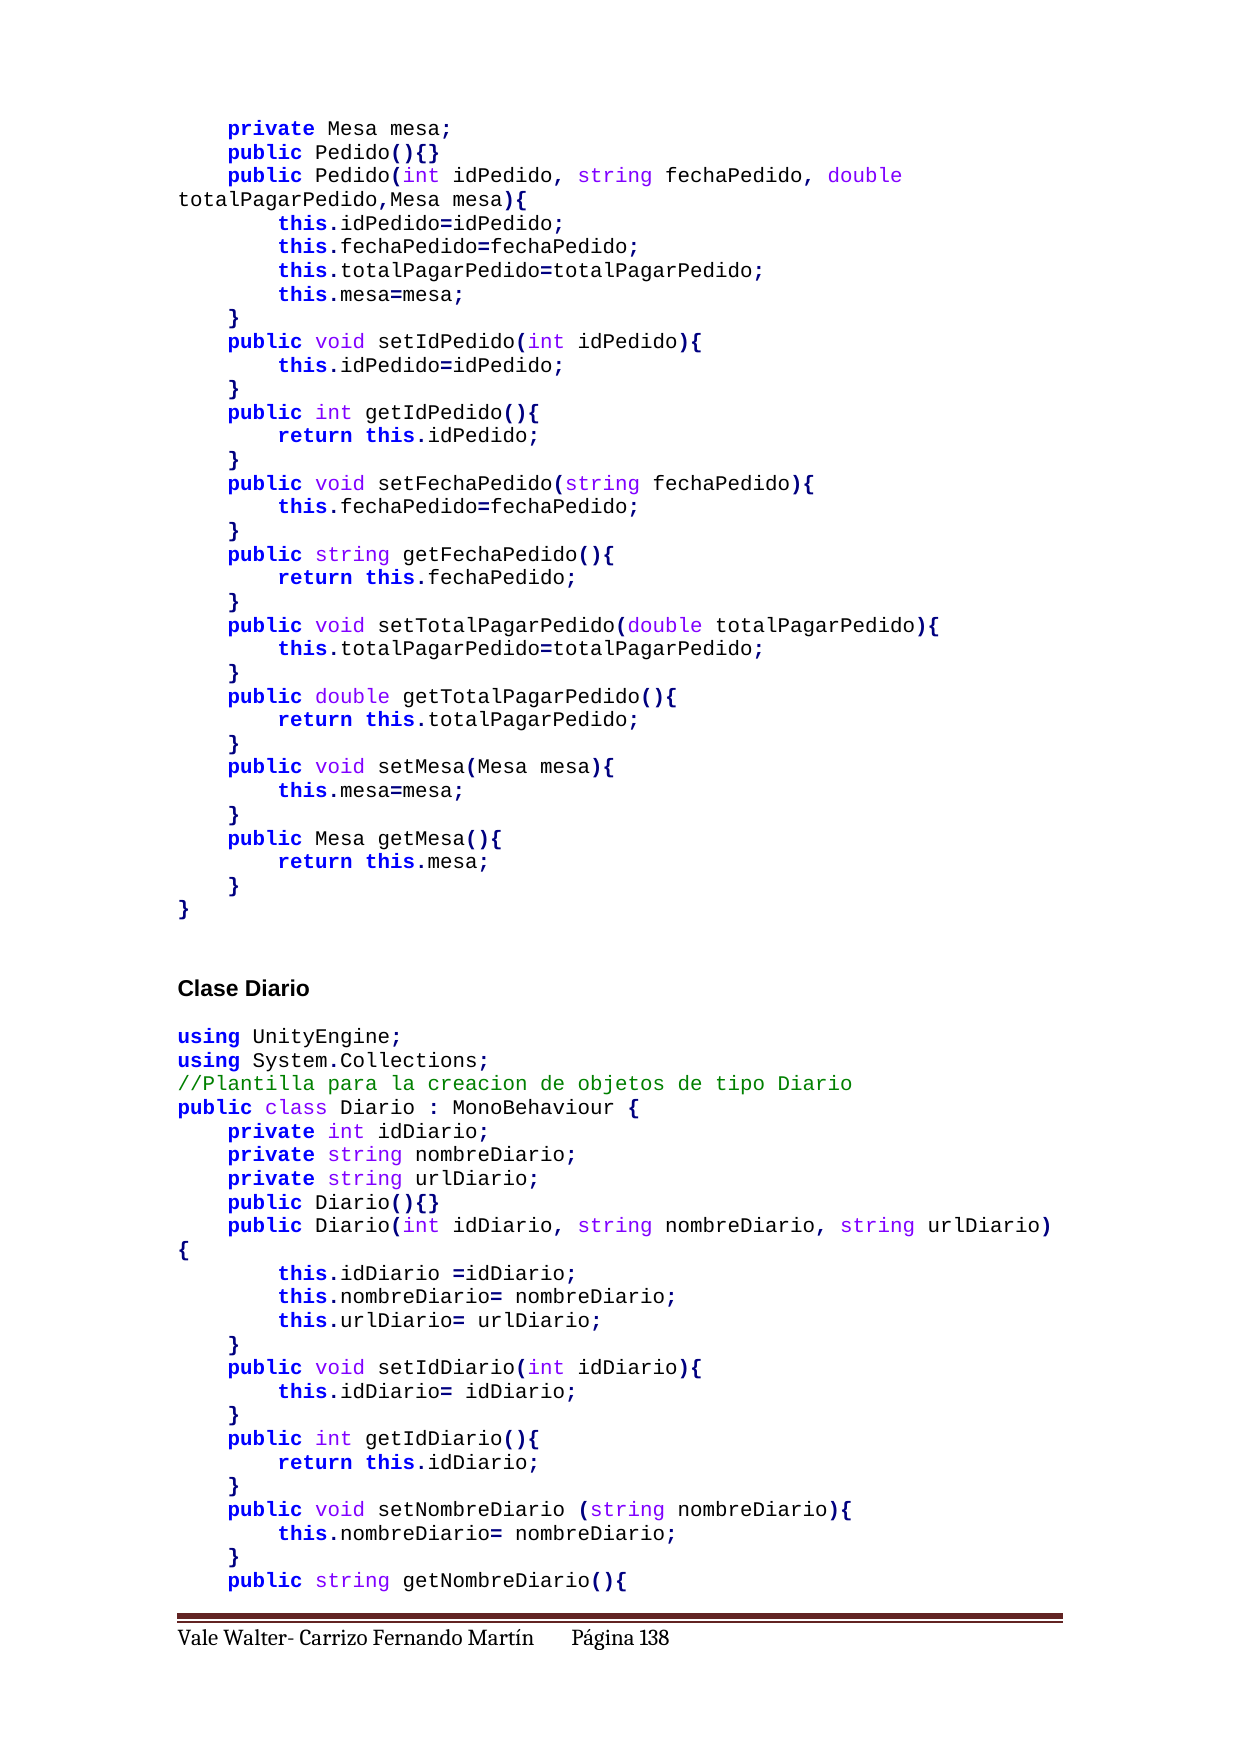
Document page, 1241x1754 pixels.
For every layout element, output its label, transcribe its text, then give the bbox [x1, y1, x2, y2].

text this.totalPagarPedido=totalPagarPedido; [177, 260, 1063, 284]
text this.mesa=mesa; [177, 780, 1063, 804]
text public void setNombreDiario (string nombreDiario){ [177, 1499, 1063, 1523]
text public void setMesa(Mesa mesa){ [177, 757, 1063, 780]
text } [177, 1404, 1063, 1428]
text this.idPedido=idPedido; [177, 354, 1063, 378]
text public string getFechaPedido(){ [177, 544, 1063, 567]
text this.idDiario= idDiario; [177, 1381, 1063, 1404]
text } [177, 662, 1063, 686]
text return this.idPedido; [177, 426, 1063, 449]
text } [177, 875, 1063, 898]
text using System.Collections; [177, 1050, 1063, 1073]
text } [177, 307, 1063, 331]
text private Mesa mesa; [177, 118, 1063, 142]
text this.fechaPedido=fechaPedido; [177, 236, 1063, 260]
text using UnityEngine; [177, 1026, 1063, 1050]
text this.nombreDiario= nombreDiario; [177, 1523, 1063, 1546]
text } [177, 1546, 1063, 1570]
text this.totalPagarPedido=totalPagarPedido; [177, 638, 1063, 662]
text } [177, 1333, 1063, 1357]
text private string urlDiario; [177, 1168, 1063, 1192]
text this.urlDiario= urlDiario; [177, 1310, 1063, 1333]
text this.mesa=mesa; [177, 284, 1063, 307]
text Clase Diario [177, 975, 1063, 1001]
text this.idDiario =idDiario; [177, 1263, 1063, 1286]
text this.fechaPedido=fechaPedido; [177, 496, 1063, 520]
text public int getIdDiario(){ [177, 1428, 1063, 1452]
text } [177, 449, 1063, 473]
text public class Diario : MonoBehaviour { [177, 1097, 1063, 1121]
text public Diario(int idDiario, string nombreDiario, string urlDiario){ [177, 1215, 1063, 1263]
text return this.idDiario; [177, 1452, 1063, 1475]
text public int getIdPedido(){ [177, 402, 1063, 426]
text } [177, 591, 1063, 615]
text public Pedido(){} [177, 142, 1063, 165]
text //Plantilla para la creacion de objetos de tipo Diario [177, 1073, 1063, 1097]
text return this.mesa; [177, 851, 1063, 875]
text public Diario(){} [177, 1192, 1063, 1215]
text } [177, 733, 1063, 757]
text public void setTotalPagarPedido(double totalPagarPedido){ [177, 615, 1063, 638]
text } [177, 804, 1063, 827]
text public Mesa getMesa(){ [177, 827, 1063, 851]
text } [177, 1475, 1063, 1499]
text public string getNombreDiario(){ [177, 1570, 1063, 1594]
text private int idDiario; [177, 1121, 1063, 1144]
text private string nombreDiario; [177, 1144, 1063, 1168]
text public double getTotalPagarPedido(){ [177, 686, 1063, 709]
text public void setIdDiario(int idDiario){ [177, 1357, 1063, 1381]
text this.nombreDiario= nombreDiario; [177, 1286, 1063, 1310]
text return this.fechaPedido; [177, 567, 1063, 591]
text public Pedido(int idPedido, string fechaPedido, double totalPagarPedido,Mesa mesa){ [177, 165, 1063, 213]
text } [177, 520, 1063, 544]
text public void setFechaPedido(string fechaPedido){ [177, 473, 1063, 496]
text } [177, 378, 1063, 402]
text return this.totalPagarPedido; [177, 709, 1063, 733]
text public void setIdPedido(int idPedido){ [177, 331, 1063, 354]
text } [177, 898, 1063, 922]
text this.idPedido=idPedido; [177, 213, 1063, 236]
